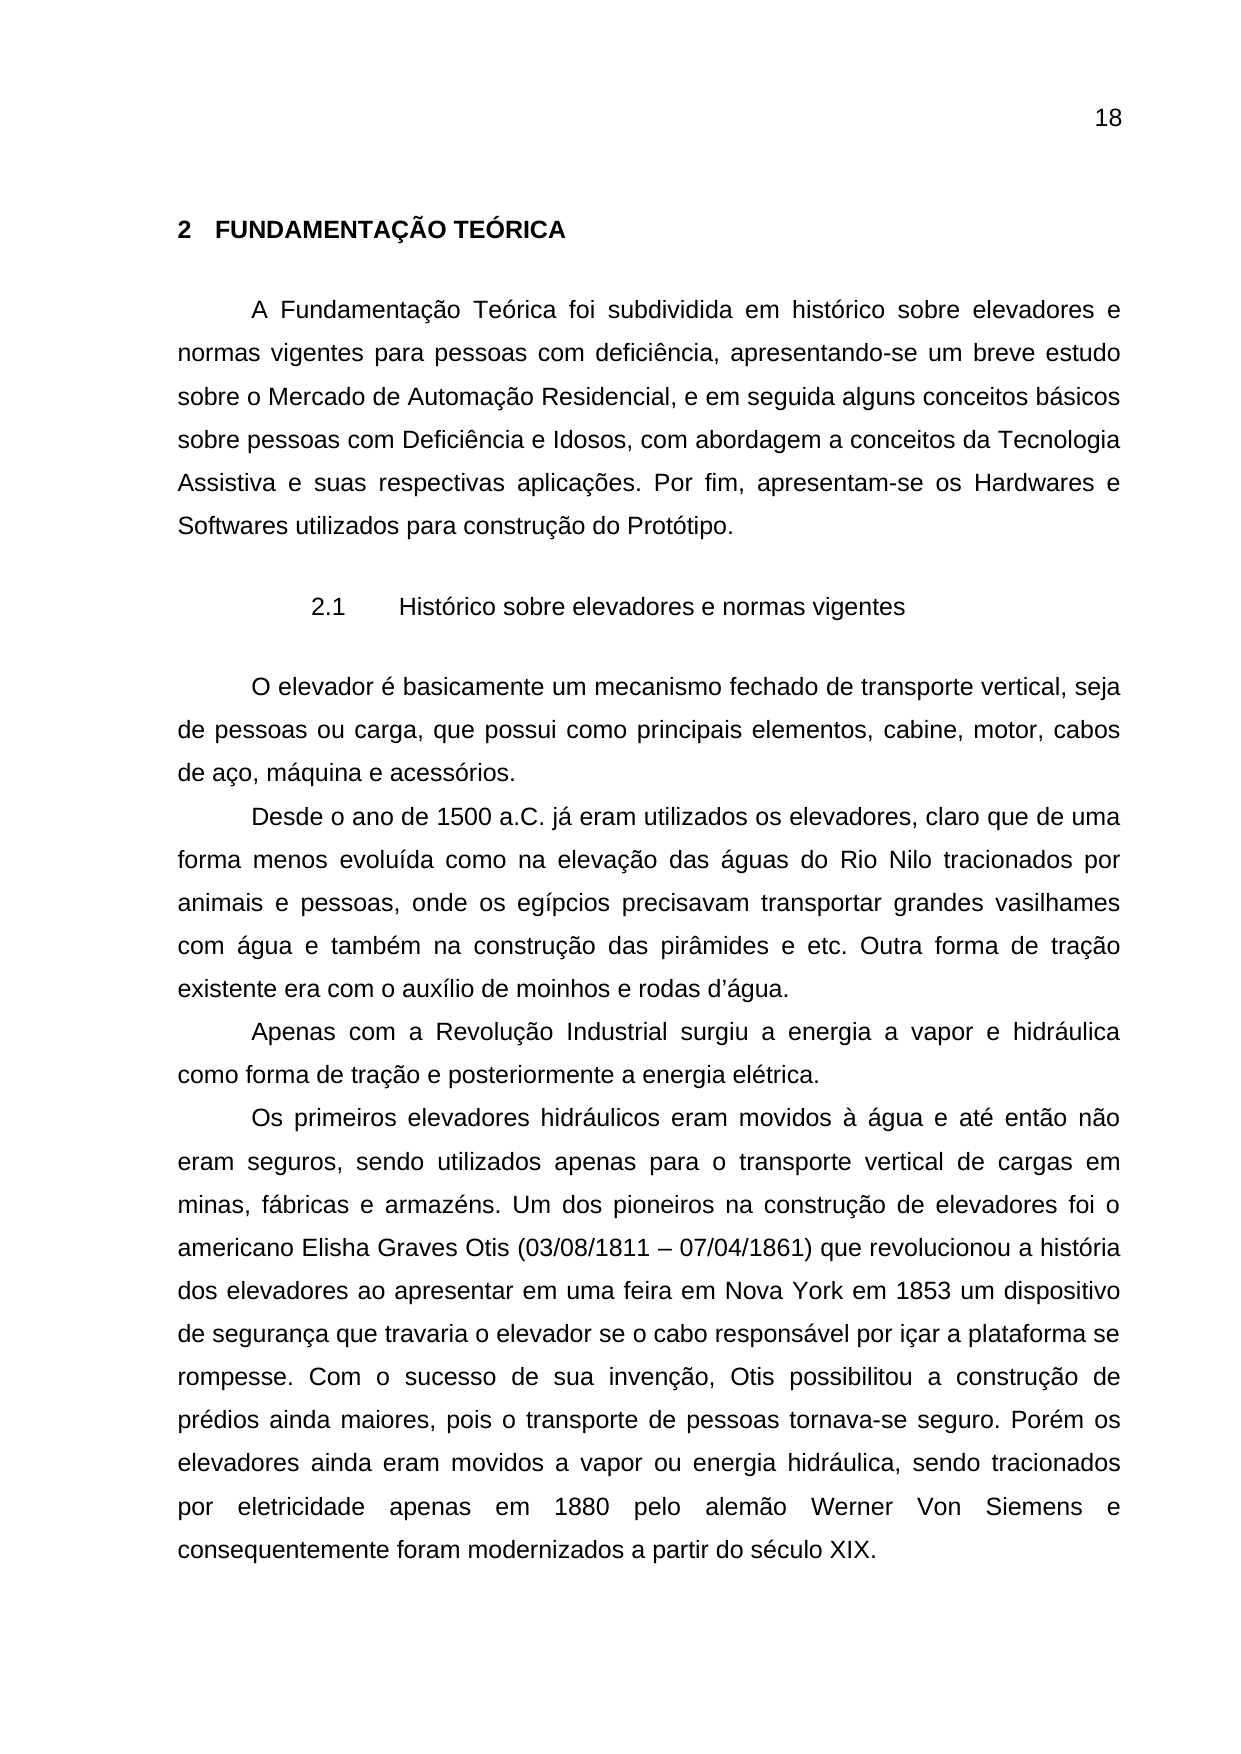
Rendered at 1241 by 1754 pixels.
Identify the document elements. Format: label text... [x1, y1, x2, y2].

text Apenas com a Revolução Industrial surgiu a energia a vapor e hidráulica como forma de tração e posteriormente a energia elétrica. [177, 1017, 1122, 1089]
subtitle FUNDAMENTAÇÃO TEÓRICA [177, 215, 1122, 243]
text A Fundamentação Teórica foi subdividida em histórico sobre elevadores e normas vigentes para pessoas com deficiência, apresentando-se um breve estudo sobre o Mercado de Automação Residencial, e em seguida alguns conceitos básicos sobre pessoas com Deficiência e Idosos, com abordagem a conceitos da Tecnologia Assistiva e suas respectivas aplicações. Por fim, apresentam-se os Hardwares e Softwares utilizados para construção do Protótipo. [177, 295, 1122, 540]
subtitle Histórico sobre elevadores e normas vigentes [237, 592, 1122, 620]
text O elevador é basicamente um mecanismo fechado de transporte vertical, seja de pessoas ou carga, que possui como principais elementos, cabine, motor, cabos de aço, máquina e acessórios. [177, 672, 1122, 787]
text Desde o ano de 1500 a.C. já eram utilizados os elevadores, claro que de uma forma menos evoluída como na elevação das águas do Rio Nilo tracionados por animais e pessoas, onde os egípcios precisavam transportar grandes vasilhames com água e também na construção das pirâmides e etc. Outra forma de tração existente era com o auxílio de moinhos e rodas d’água. [177, 802, 1122, 1003]
text Os primeiros elevadores hidráulicos eram movidos à água e até então não eram seguros, sendo utilizados apenas para o transporte vertical de cargas em minas, fábricas e armazéns. Um dos pioneiros na construção de elevadores foi o americano Elisha Graves Otis (03/08/1811 – 07/04/1861) que revolucionou a história dos elevadores ao apresentar em uma feira em Nova York em 1853 um dispositivo de segurança que travaria o elevador se o cabo responsável por içar a plataforma se rompesse. Com o sucesso de sua invenção, Otis possibilitou a construção de prédios ainda maiores, pois o transporte de pessoas tornava-se seguro. Porém os elevadores ainda eram movidos a vapor ou energia hidráulica, sendo tracionados por eletricidade apenas em 1880 pelo alemão Werner Von Siemens e consequentemente foram modernizados a partir do século XIX. [177, 1103, 1122, 1563]
